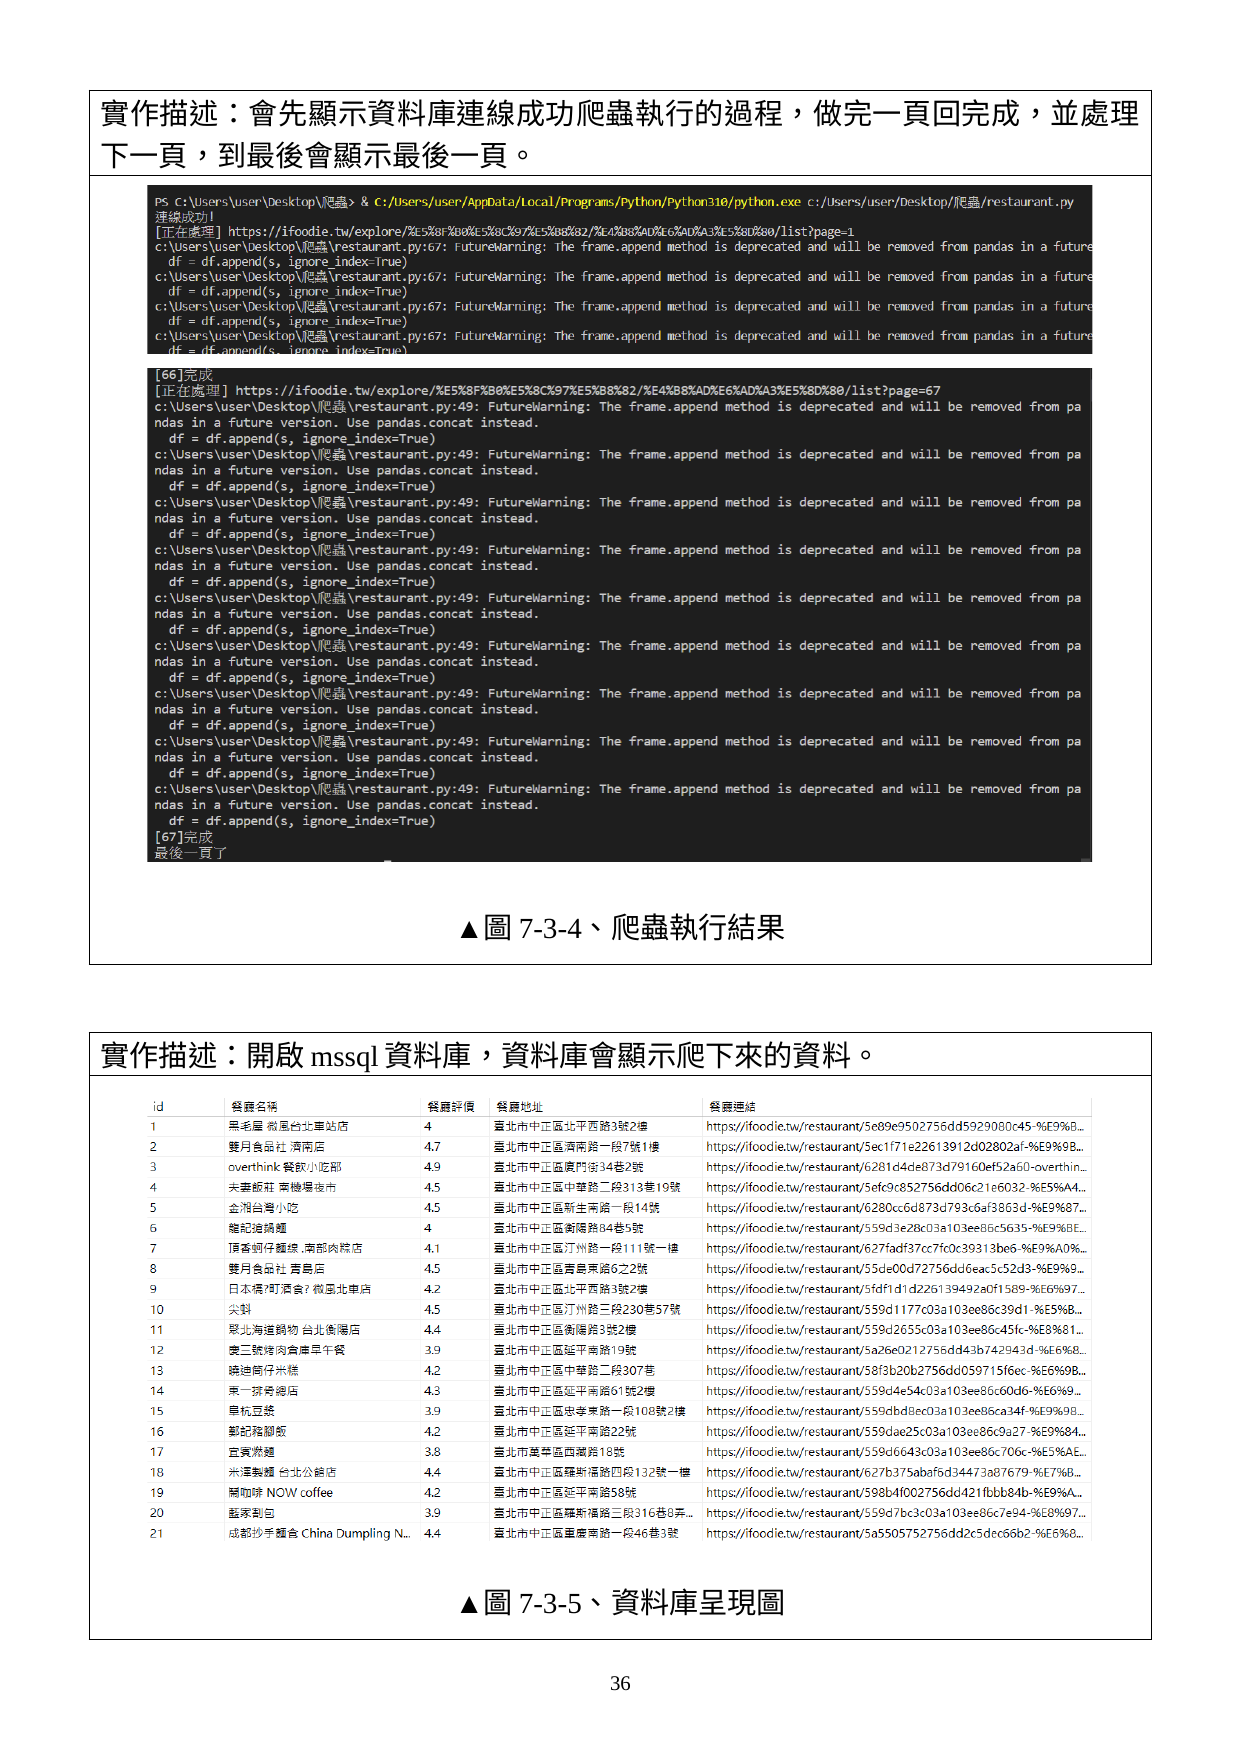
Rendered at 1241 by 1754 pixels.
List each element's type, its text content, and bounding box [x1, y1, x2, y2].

table_header 實作描述：開啟mssql資料庫，資料庫會顯示爬下來的資料。 [90, 1033, 1151, 1075]
table_cell ▲圖7-3-4、爬蟲執行結果 [90, 176, 1151, 964]
table_header 實作描述：會先顯示資料庫連線成功爬蟲執行的過程，做完一頁回完成，並處理下一頁，到最後會顯示最後一頁。 [90, 91, 1151, 175]
table_cell ▲圖7-3-5、資料庫呈現圖 [90, 1076, 1151, 1639]
